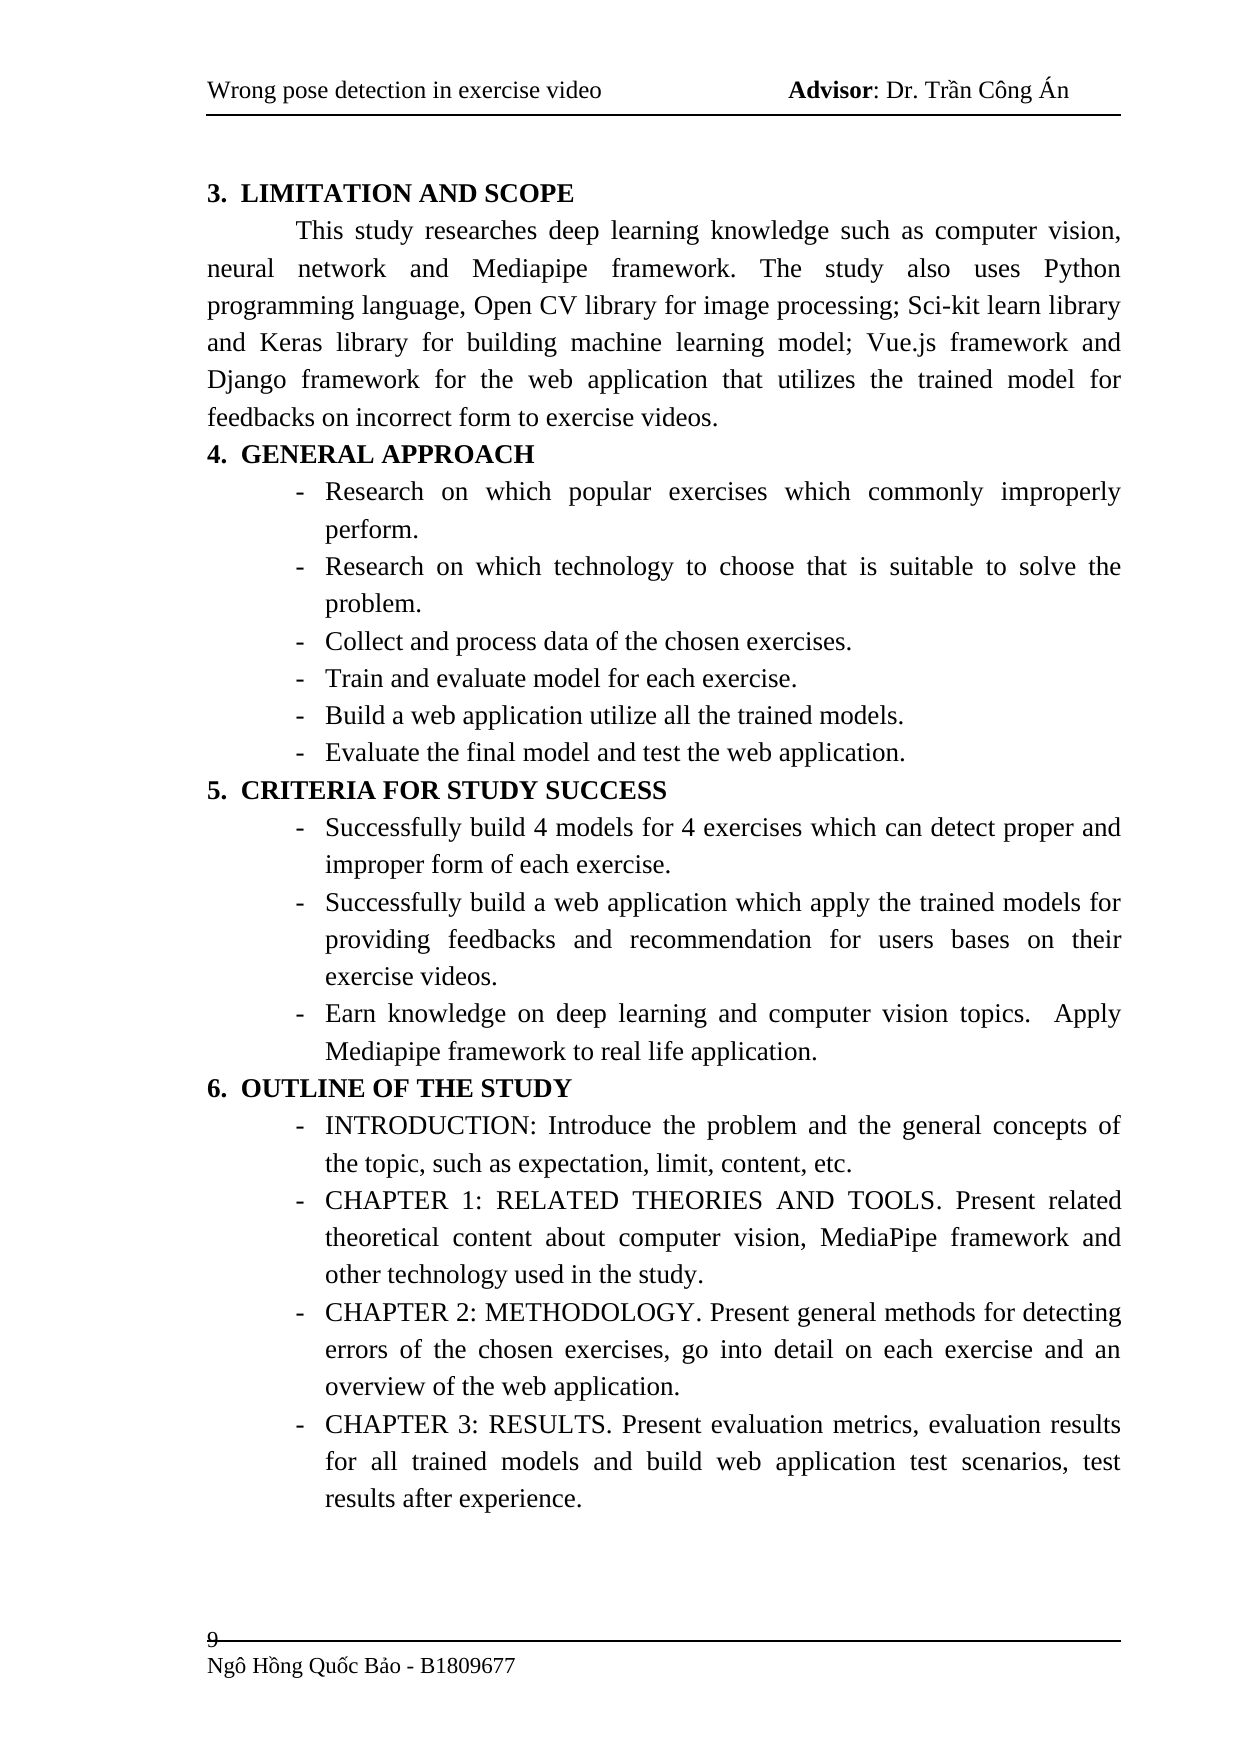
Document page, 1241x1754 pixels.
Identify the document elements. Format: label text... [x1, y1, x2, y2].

list Successfully build 4 models for 4 exercises which can detect proper and improper form of each exercise. [295, 811, 1122, 879]
list Train and evaluate model for each exercise. [295, 662, 1122, 693]
text GENERAL APPROACH [207, 438, 1122, 469]
text This study researches deep learning knowledge such as computer vision, neural network and Mediapipe framework. The study also uses Python programming language, Open CV library for image processing; Sci-kit learn library and Keras library for building machine learning model; Vue.js framework and Django framework for the web application that utilizes the trained model for feedbacks on incorrect form to exercise videos. [207, 214, 1122, 432]
list Research on which technology to choose that is suitable to solve the problem. [295, 550, 1122, 618]
list Build a web application utilize all the trained models. [295, 699, 1122, 730]
list Collect and process data of the chosen exercises. [295, 625, 1122, 656]
text OUTLINE OF THE STUDY [207, 1072, 1122, 1103]
list CHAPTER 1: RELATED THEORIES AND TOOLS. Present related theoretical content about computer vision, MediaPipe framework and other technology used in the study. [295, 1184, 1122, 1290]
text LIMITATION AND SCOPE [207, 177, 1122, 208]
list CHAPTER 2: METHODOLOGY. Present general methods for detecting errors of the chosen exercises, go into detail on each exercise and an overview of the web application. [295, 1296, 1122, 1402]
list Research on which popular exercises which commonly improperly perform. [295, 476, 1122, 544]
list Successfully build a web application which apply the trained models for providing feedbacks and recommendation for users bases on their exercise videos. [295, 886, 1122, 991]
list CHAPTER 3: RESULTS. Present evaluation metrics, evaluation results for all trained models and build web application test scenarios, test results after experience. [295, 1408, 1122, 1513]
list INTRODUCTION: Introduce the problem and the general concepts of the topic, such as expectation, limit, content, etc. [295, 1109, 1122, 1178]
list Earn knowledge on deep learning and computer vision topics. Apply Mediapipe framework to real life application. [295, 998, 1122, 1066]
text CRITERIA FOR STUDY SUCCESS [207, 774, 1122, 805]
list Evaluate the final model and test the web application. [295, 737, 1122, 768]
